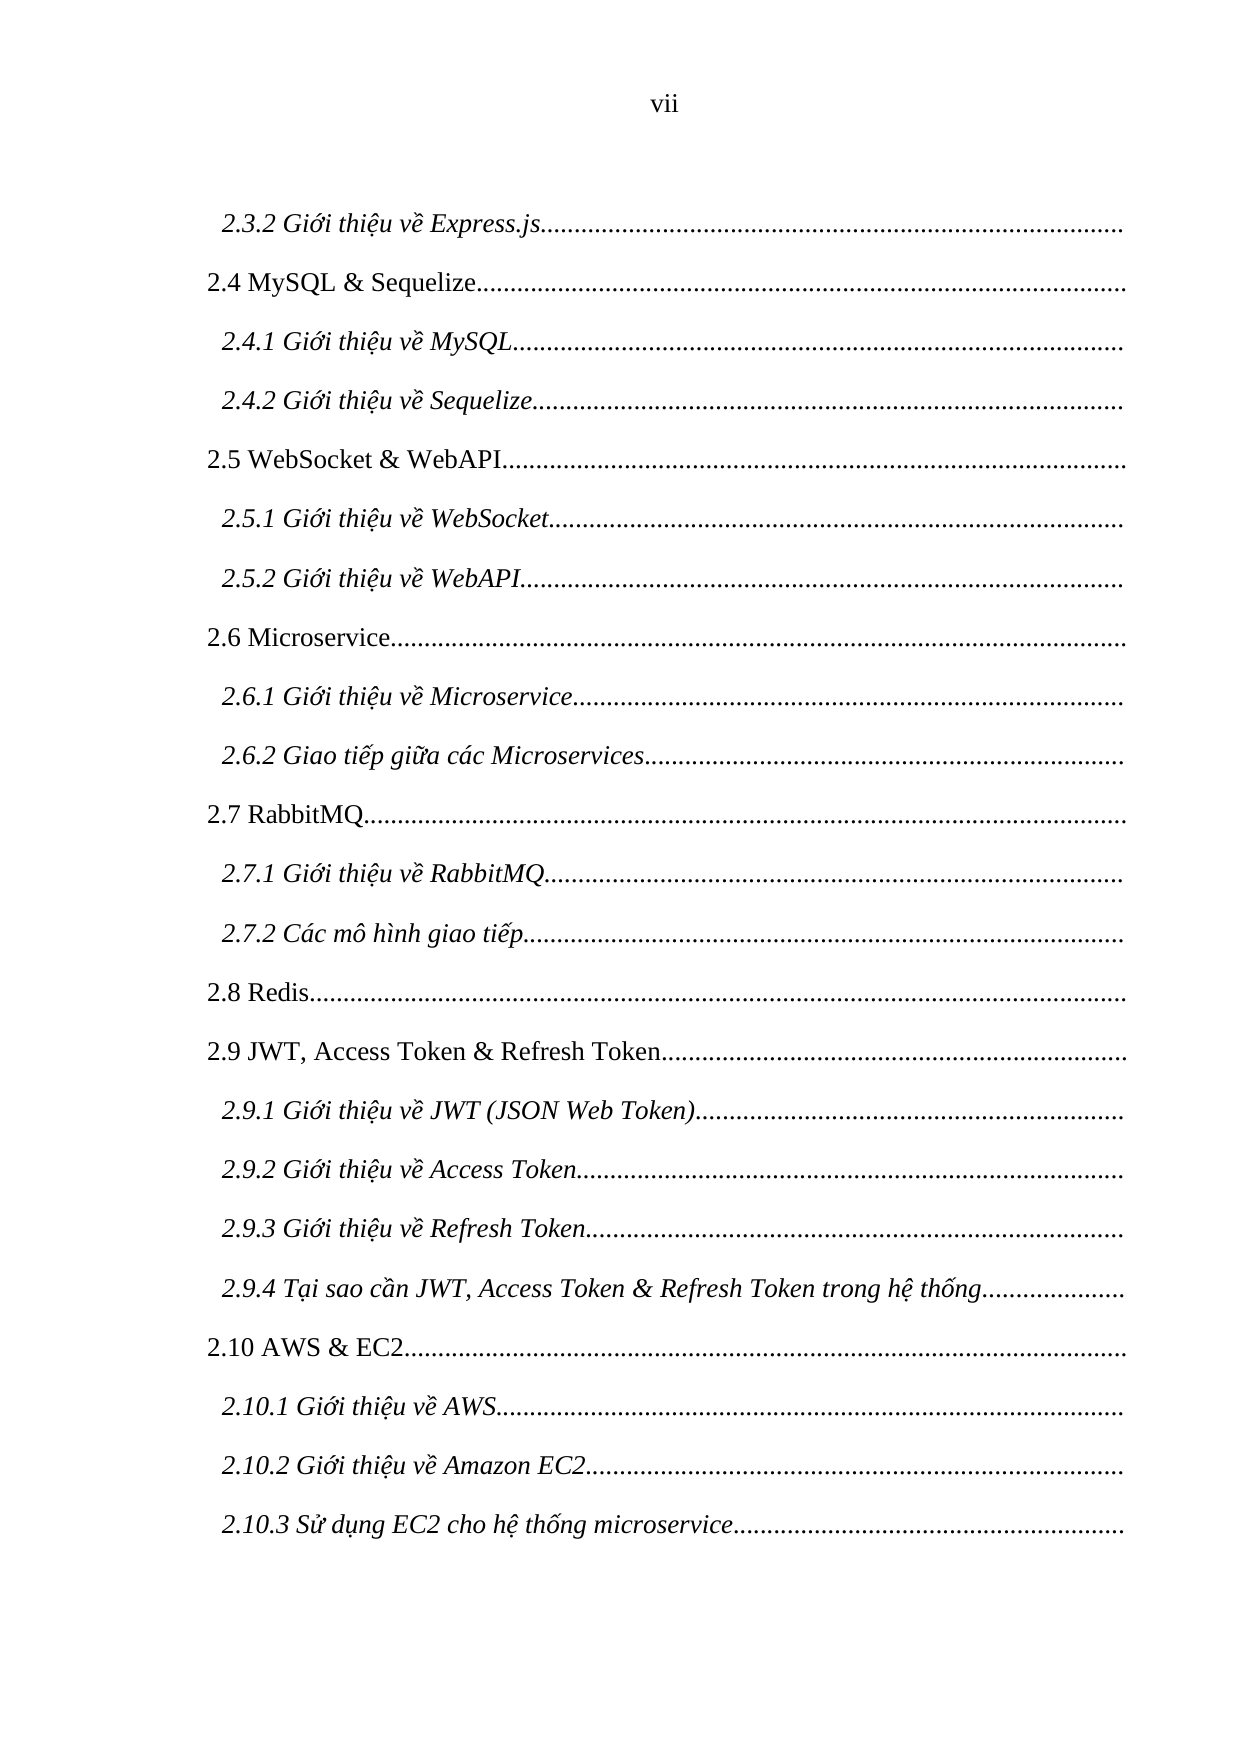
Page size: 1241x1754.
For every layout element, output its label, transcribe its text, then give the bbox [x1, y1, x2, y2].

text 2.7.2 Các mô hình giao tiếp 18 [222, 917, 1122, 948]
text 2.9.3 Giới thiệu về Refresh Token 22 [222, 1213, 1122, 1244]
text 2.4 MySQL & Sequelize 11 [207, 266, 1122, 297]
text 2.9 JWT, Access Token & Refresh Token 21 [207, 1035, 1122, 1066]
text 2.7.1 Giới thiệu về RabbitMQ 16 [222, 858, 1122, 889]
text 2.5 WebSocket & WebAPI 13 [207, 443, 1122, 474]
text 2.10 AWS & EC2 23 [207, 1331, 1122, 1362]
text 2.10.2 Giới thiệu về Amazon EC2 23 [222, 1449, 1122, 1480]
text 2.9.2 Giới thiệu về Access Token 21 [222, 1153, 1122, 1184]
text 2.3.2 Giới thiệu về Express.js 10 [222, 207, 1122, 238]
text 2.5.1 Giới thiệu về WebSocket 13 [222, 503, 1122, 534]
text 2.7 RabbitMQ 16 [207, 798, 1122, 829]
text 2.6 Microservice 15 [207, 621, 1122, 652]
text 2.9.1 Giới thiệu về JWT (JSON Web Token) 21 [222, 1094, 1122, 1125]
text 2.6.2 Giao tiếp giữa các Microservices 16 [222, 739, 1122, 770]
text 2.10.1 Giới thiệu về AWS 23 [222, 1390, 1122, 1421]
text 2.9.4 Tại sao cần JWT, Access Token & Refresh Token trong hệ thống 23 [222, 1272, 1122, 1303]
text 2.10.3 Sử dụng EC2 cho hệ thống microservice 24 [222, 1508, 1122, 1539]
text 2.8 Redis 19 [207, 976, 1122, 1007]
text 2.6.1 Giới thiệu về Microservice 15 [222, 680, 1122, 711]
text 2.4.2 Giới thiệu về Sequelize 12 [222, 384, 1122, 415]
text 2.4.1 Giới thiệu về MySQL 11 [222, 325, 1122, 356]
text 2.5.2 Giới thiệu về WebAPI 14 [222, 562, 1122, 593]
